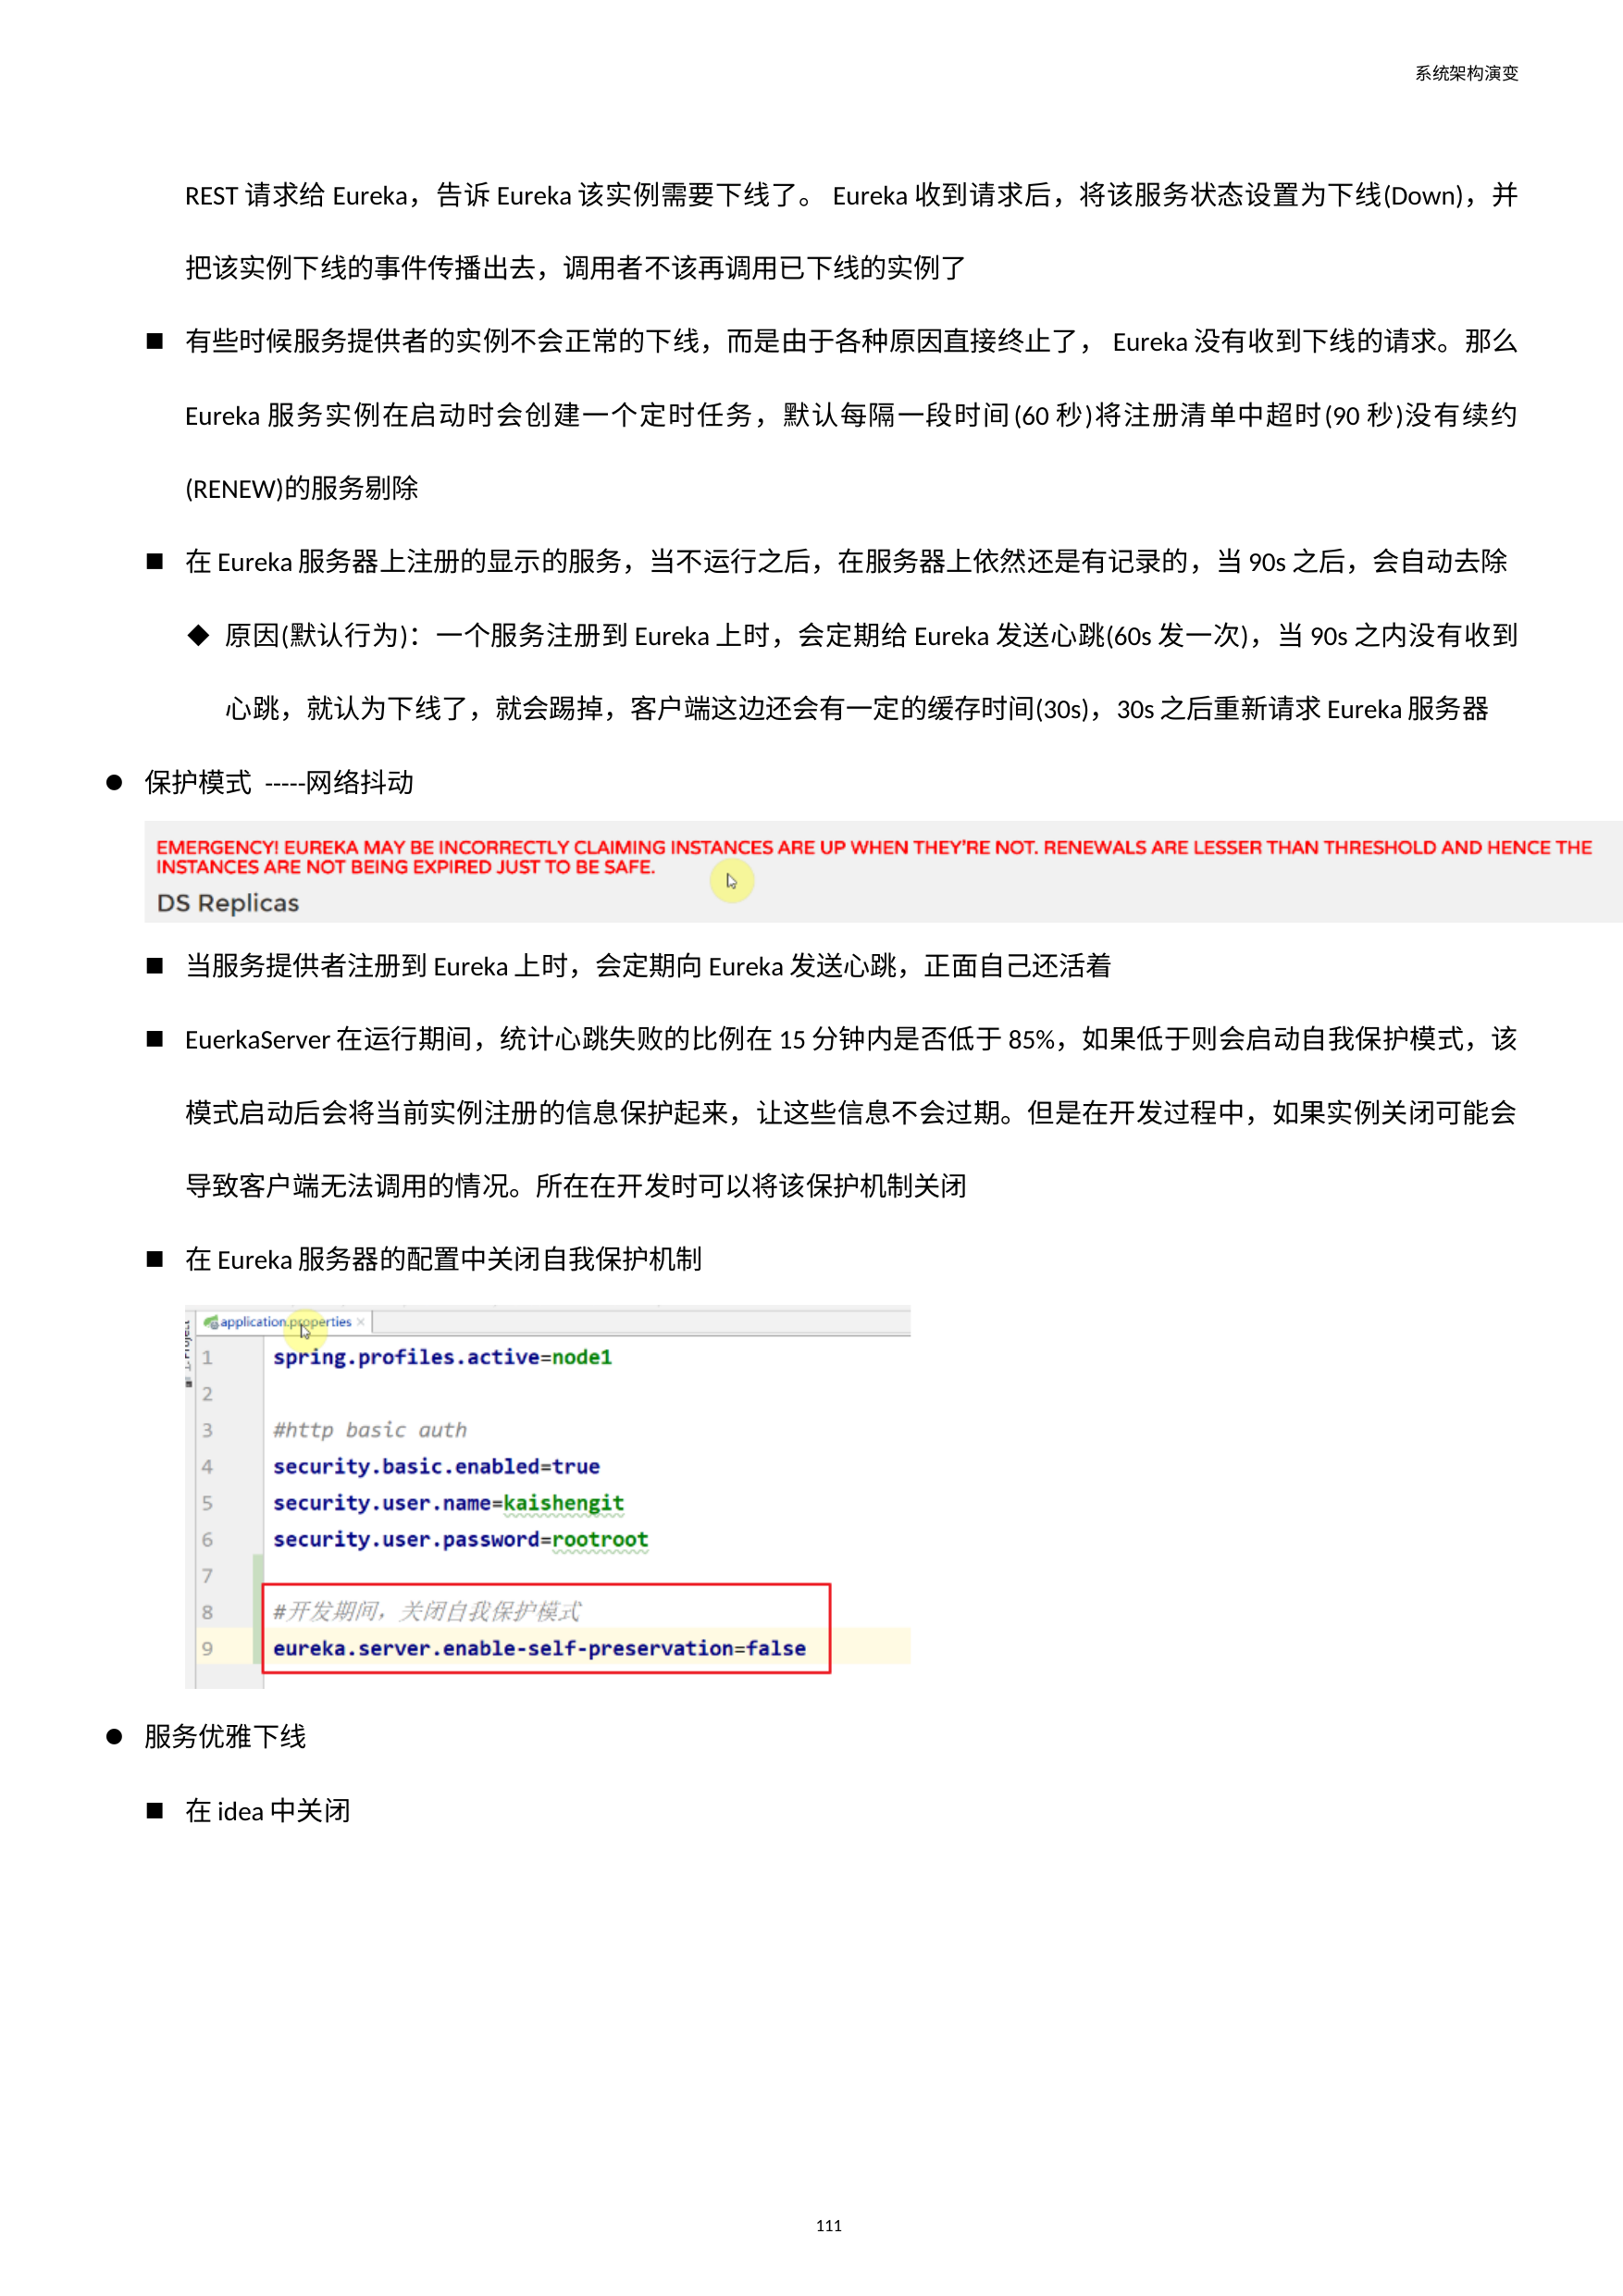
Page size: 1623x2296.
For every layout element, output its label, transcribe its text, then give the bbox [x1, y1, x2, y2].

list 当服务提供者注册到Eureka上时，会定期向Eureka发送心跳，正面自己还活着 [144, 927, 1518, 1000]
list 原因(默认行为)：一个服务注册到Eureka上时，会定期给Eureka发送心跳(60s发一次)，当90s之内没有收到心跳，就认为下线了，就会踢掉，客户端这边还会有一定的缓存时间(30s)，30s之后重新请求Eureka服务器 [185, 597, 1518, 743]
picture [185, 1305, 911, 1689]
list 在Eureka服务器的配置中关闭自我保护机制 [144, 1221, 1518, 1295]
list 服务优雅下线 [104, 1698, 1518, 1772]
list 保护模式 -----网络抖动 [104, 743, 1518, 817]
list 在idea中关闭 [144, 1772, 1518, 1845]
list 在Eureka服务器上注册的显示的服务，当不运行之后，在服务器上依然还是有记录的，当90s之后，会自动去除 [144, 523, 1518, 597]
list 有些时候服务提供者的实例不会正常的下线，而是由于各种原因直接终止了， Eureka没有收到下线的请求。那么Eureka服务实例在启动时会创建一个定时任务，默认每隔一段时间(60秒)将注册清单中超时(90秒)没有续约(RENEW)的服务剔除 [144, 303, 1518, 523]
picture [144, 821, 1623, 923]
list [144, 155, 1518, 303]
list EuerkaServer在运行期间，统计心跳失败的比例在15分钟内是否低于85%，如果低于则会启动自我保护模式，该模式启动后会将当前实例注册的信息保护起来，让这些信息不会过期。但是在开发过程中，如果实例关闭可能会导致客户端无法调用的情况。所在在开发时可以将该保护机制关闭 [144, 1000, 1518, 1221]
